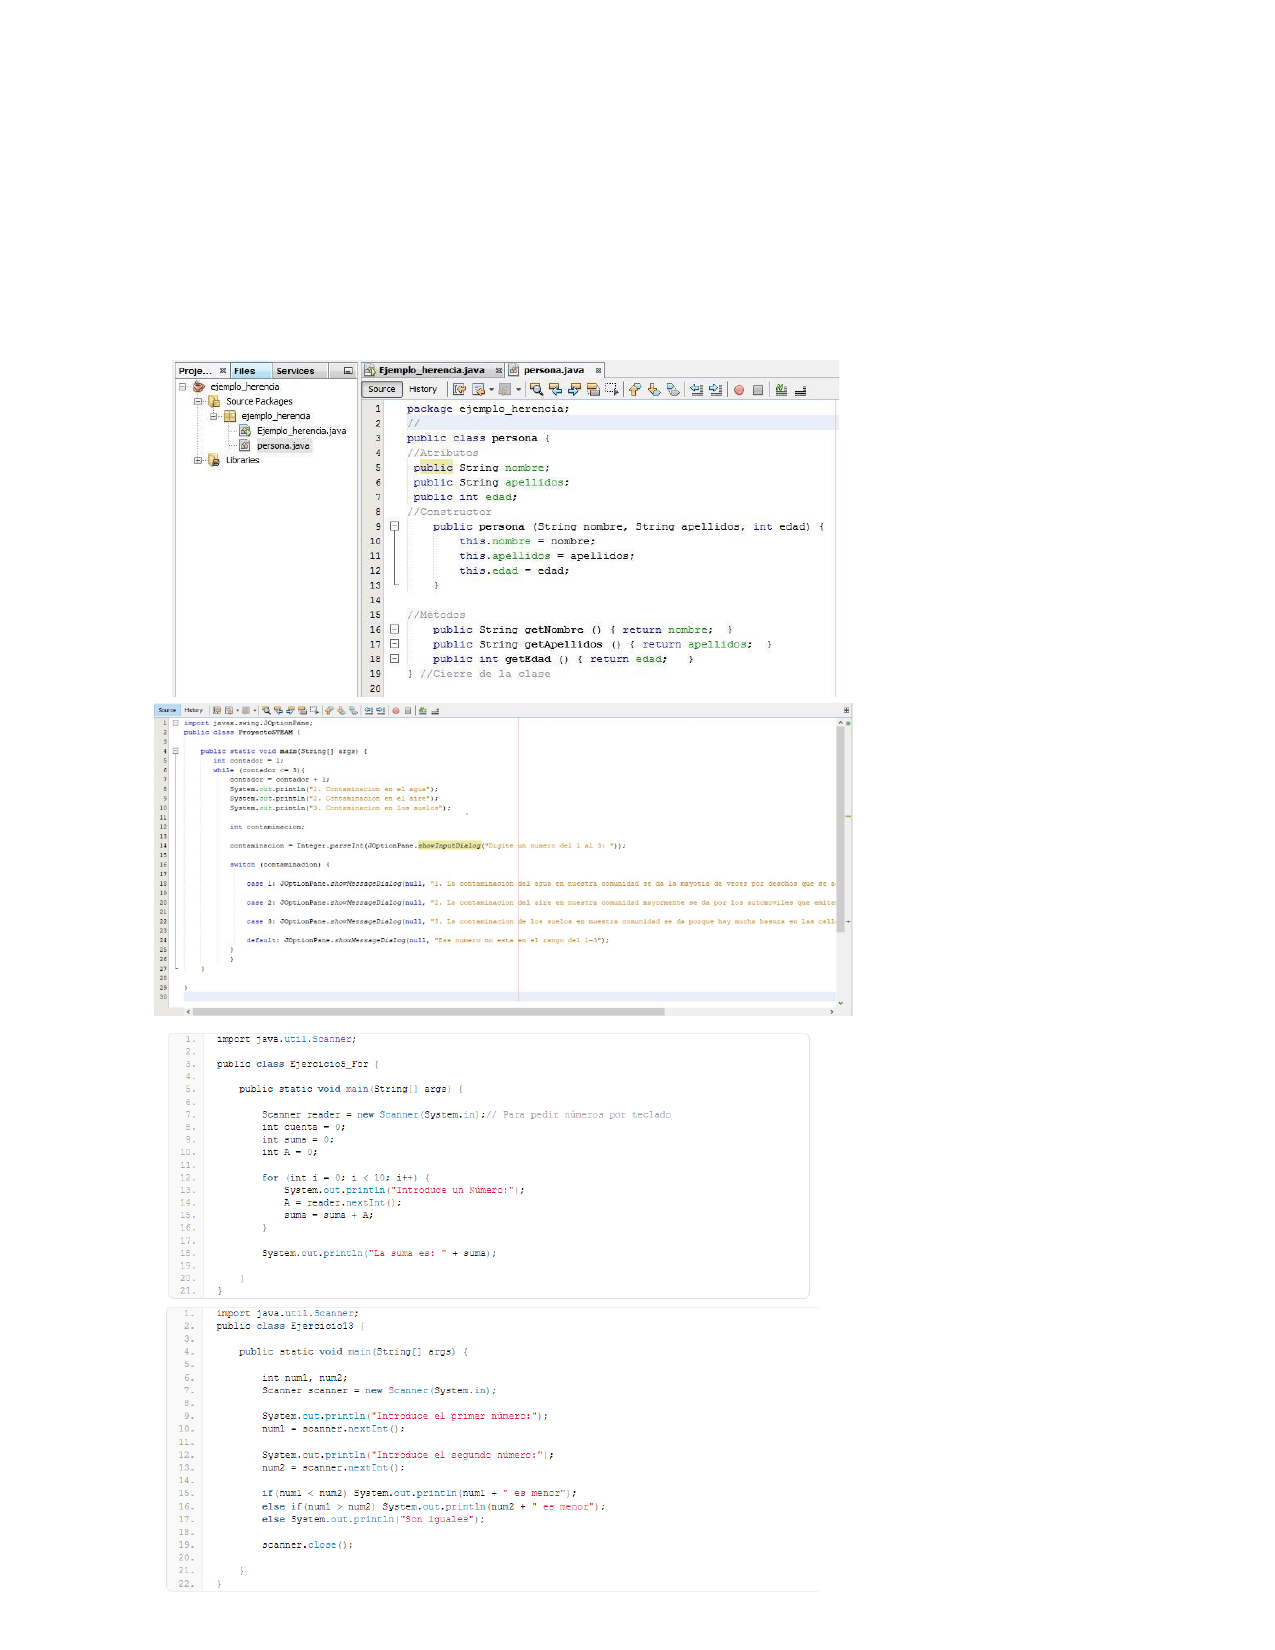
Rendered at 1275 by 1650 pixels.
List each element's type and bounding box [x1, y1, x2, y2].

picture [166, 1304, 819, 1594]
picture [163, 1028, 814, 1301]
picture [154, 703, 853, 1016]
picture [171, 360, 840, 697]
